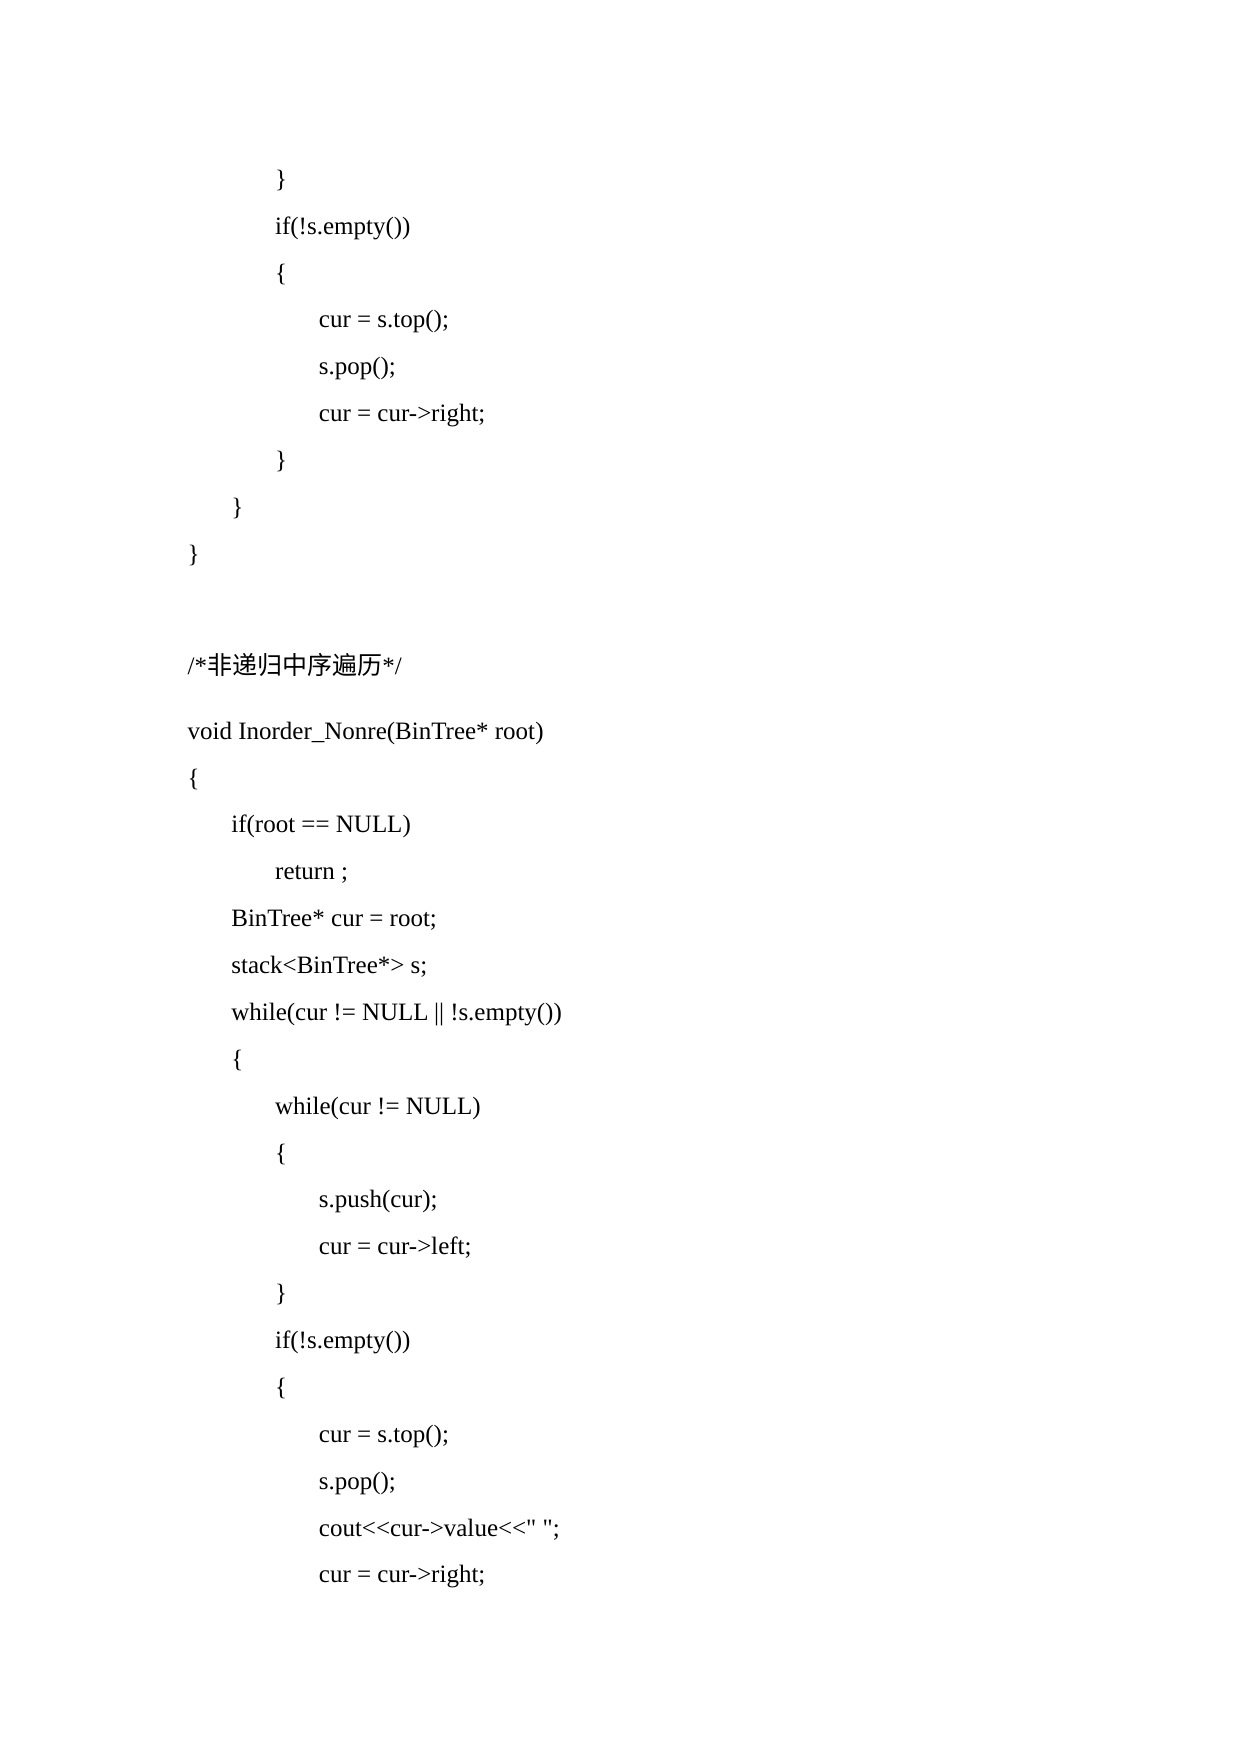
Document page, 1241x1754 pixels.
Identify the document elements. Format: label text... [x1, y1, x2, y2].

text } [187, 537, 1053, 569]
text { [187, 1136, 1053, 1168]
text } [187, 490, 1053, 523]
text } [187, 1276, 1053, 1309]
text while(cur != NULL) [187, 1089, 1053, 1121]
text { [187, 761, 1053, 793]
text s.push(cur); [187, 1183, 1053, 1215]
text } [187, 162, 1053, 194]
text cur = s.top(); [187, 303, 1053, 335]
text if(!s.empty()) [187, 209, 1053, 241]
text BinTree* cur = root; [187, 901, 1053, 934]
text cur = cur->right; [187, 396, 1053, 429]
text { [187, 1042, 1053, 1074]
text s.pop(); [187, 1464, 1053, 1496]
text void Inorder_Nonre(BinTree* root) [187, 714, 1053, 746]
text cout<<cur->value<<" "; [187, 1511, 1053, 1543]
text cur = cur->right; [187, 1558, 1053, 1590]
text } [187, 443, 1053, 476]
text { [187, 1370, 1053, 1403]
text cur = cur->left; [187, 1229, 1053, 1262]
text cur = s.top(); [187, 1417, 1053, 1449]
text if(!s.empty()) [187, 1323, 1053, 1356]
text stack<BinTree*> s; [187, 948, 1053, 981]
text if(root == NULL) [187, 808, 1053, 840]
text s.pop(); [187, 349, 1053, 382]
text { [187, 256, 1053, 288]
text while(cur != NULL || !s.empty()) [187, 995, 1053, 1028]
text /*非递归中序遍历*/ [187, 631, 1053, 696]
text return ; [187, 854, 1053, 887]
